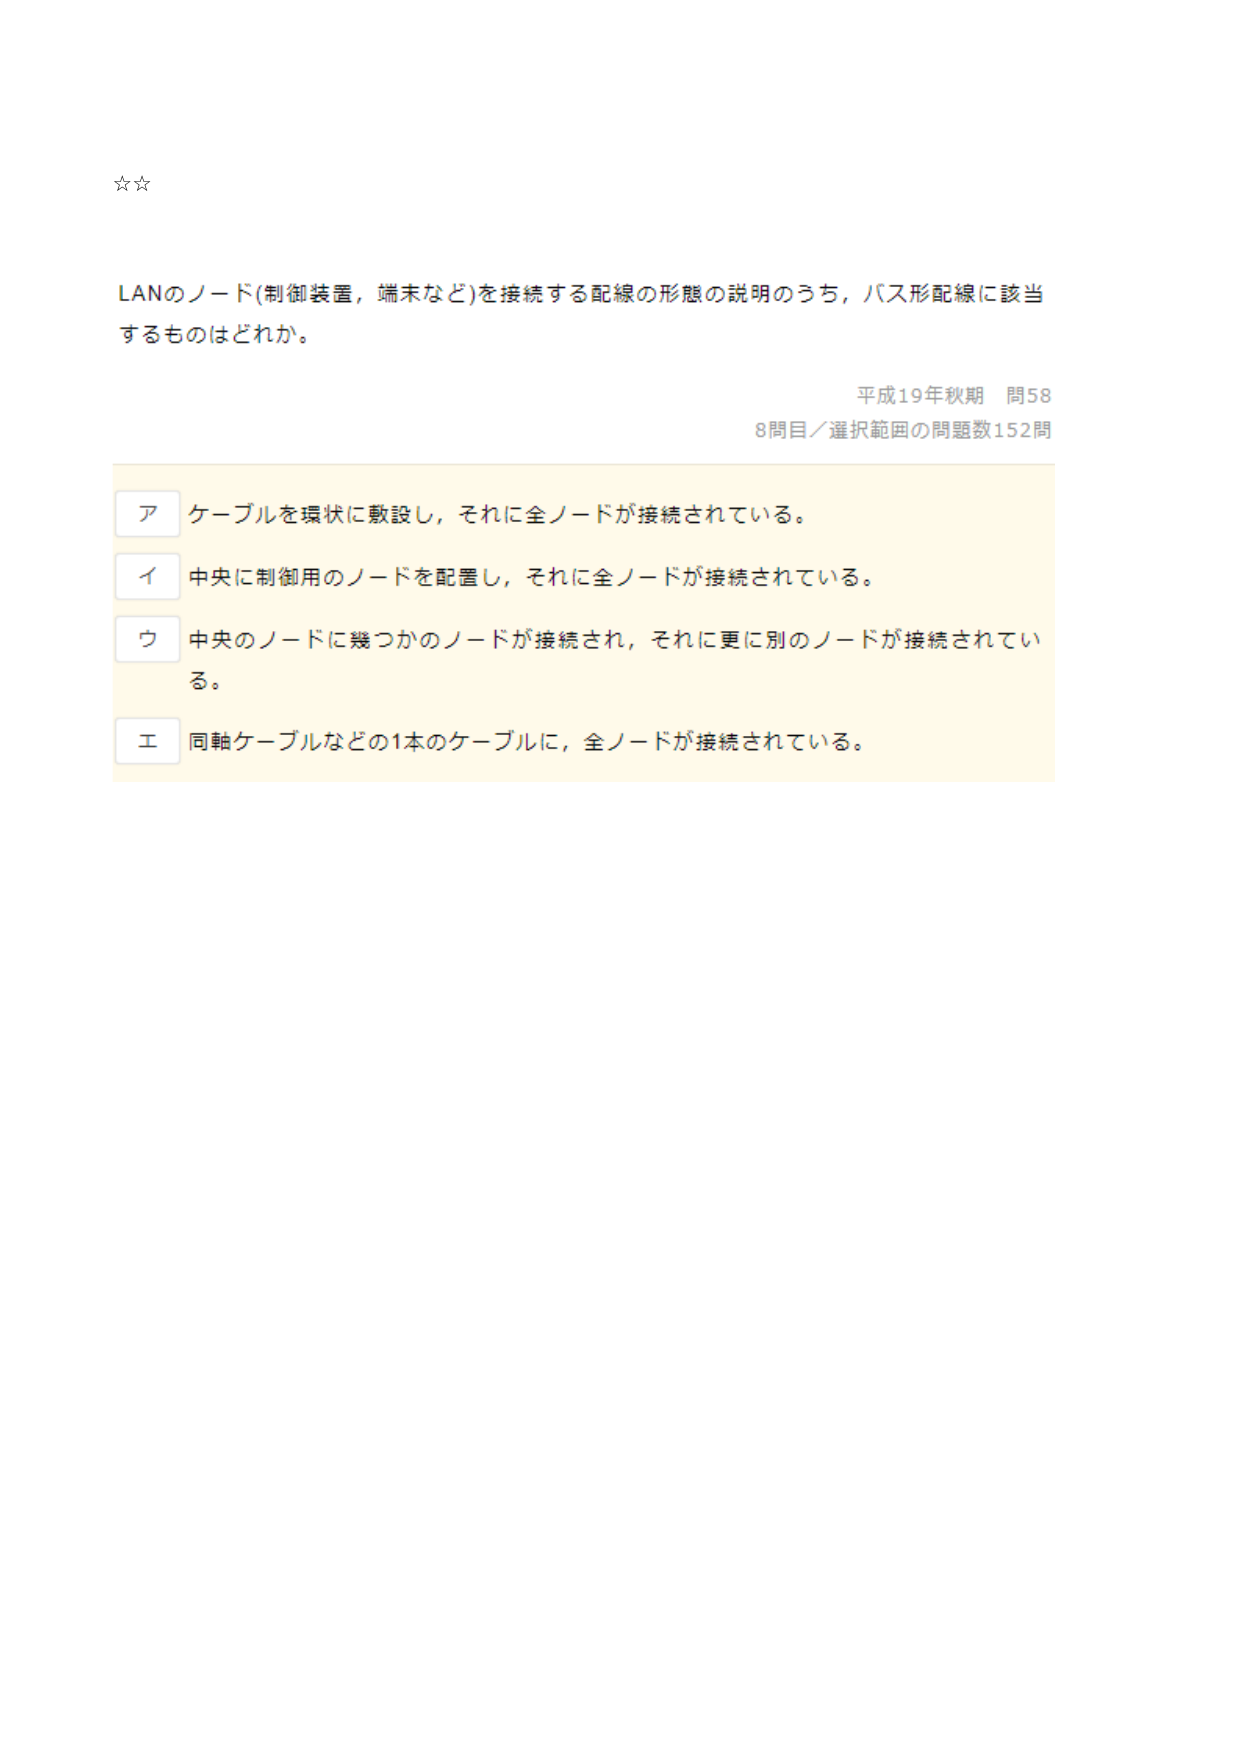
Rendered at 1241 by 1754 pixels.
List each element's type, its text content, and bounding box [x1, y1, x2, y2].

picture [112, 277, 1055, 782]
text ☆☆ [112, 164, 1128, 202]
